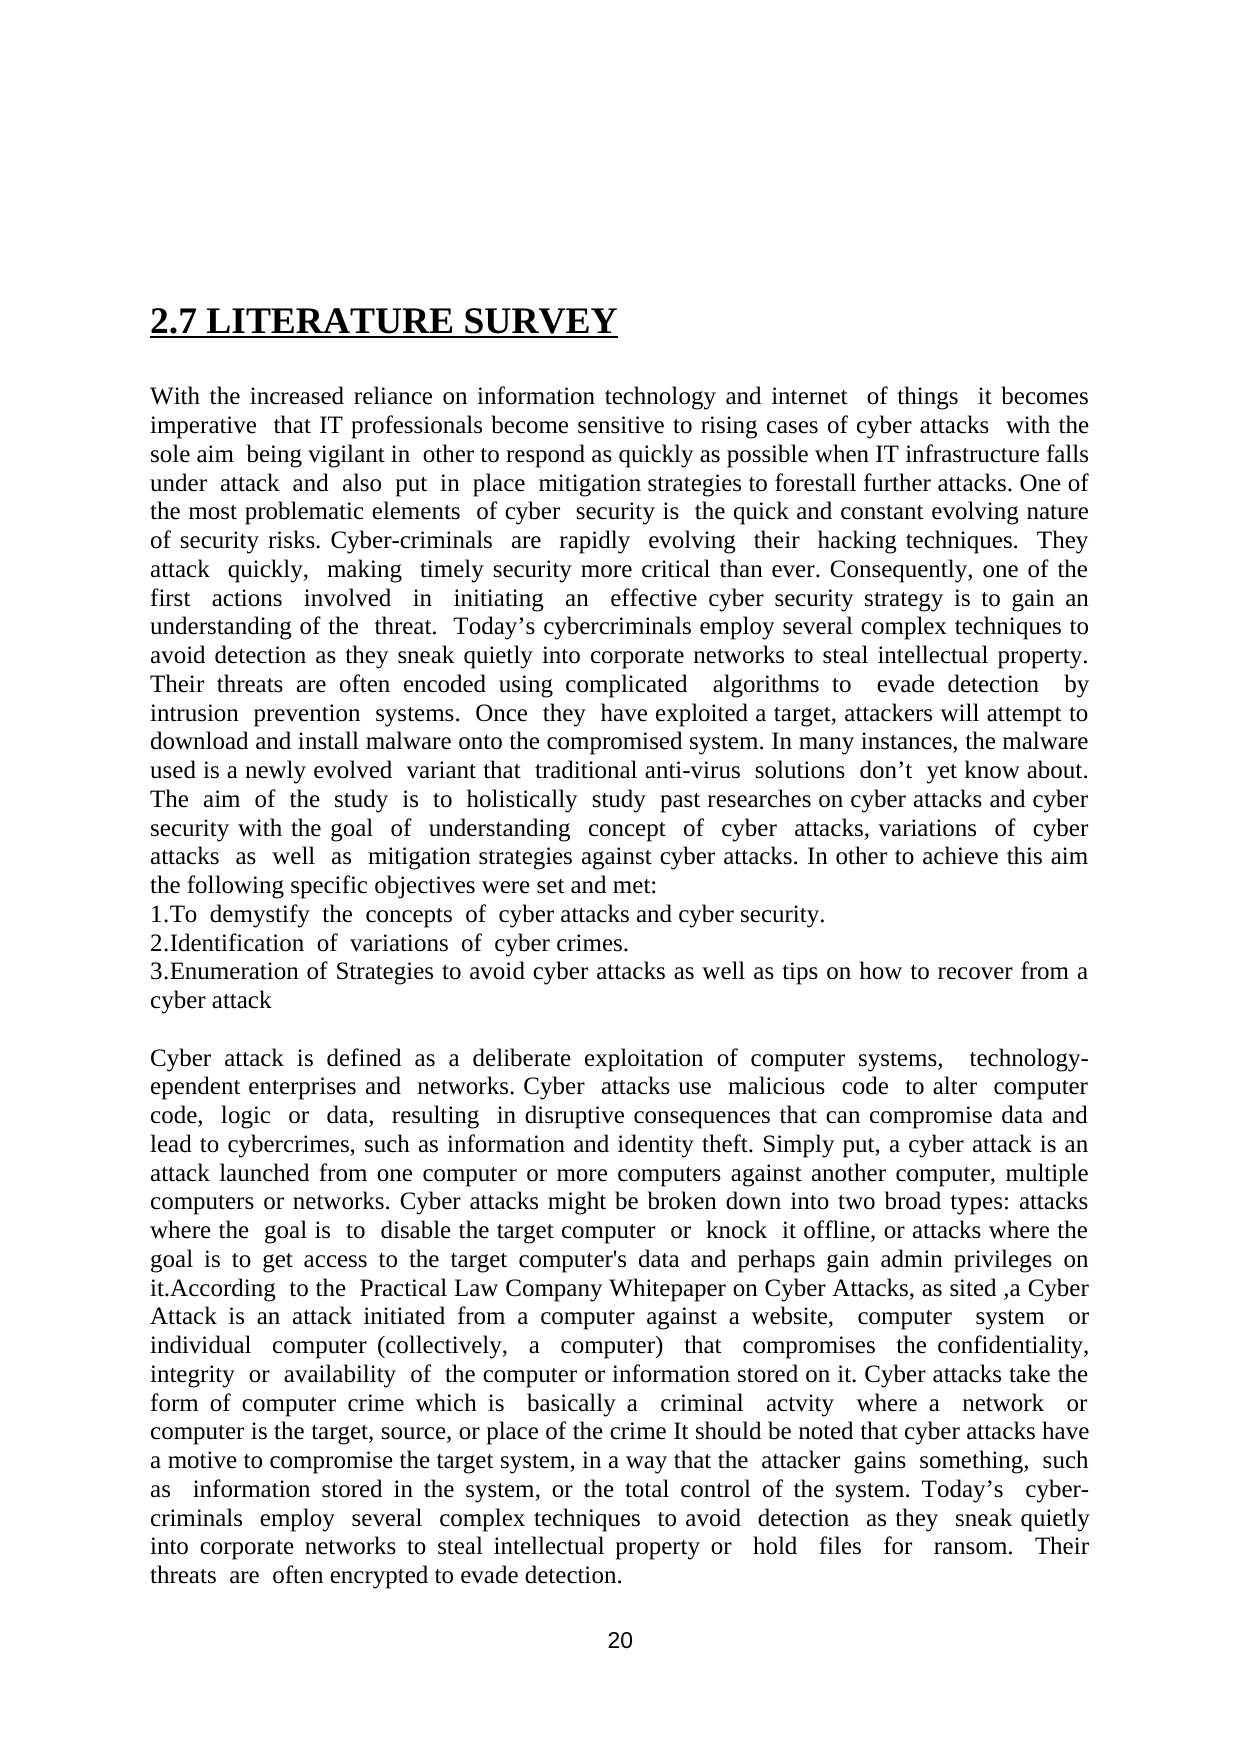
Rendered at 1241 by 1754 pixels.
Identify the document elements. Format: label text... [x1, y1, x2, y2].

text 2.Identification of variations of cyber crimes. [150, 928, 1090, 956]
text 1.To demystify the concepts of cyber attacks and cyber security. [150, 899, 1090, 928]
text Cyber attack is defined as a deliberate exploitation of computer systems, technology-ependent enterprises and networks. Cyber attacks use malicious code to alter computer code, logic or data, resulting in disruptive consequences that can compromise data and lead to cybercrimes, such as information and identity theft. Simply put, a cyber attack is an attack launched from one computer or more computers against another computer, multiple computers or networks. Cyber attacks might be broken down into two broad types: attacks where the goal is to disable the target computer or knock it offline, or attacks where the goal is to get access to the target computer's data and perhaps gain admin privileges on it.According to the Practical Law Company Whitepaper on Cyber Attacks, as sited ,a Cyber Attack is an attack initiated from a computer against a website, computer system or individual computer (collectively, a computer) that compromises the confidentiality, integrity or availability of the computer or information stored on it. Cyber attacks take the form of computer crime which is basically a criminal actvity where a network or computer is the target, source, or place of the crime It should be noted that cyber attacks have a motive to compromise the target system, in a way that the attacker gains something, such as information stored in the system, or the total control of the system. Today’s cyber-criminals employ several complex techniques to avoid detection as they sneak quietly into corporate networks to steal intellectual property or hold files for ransom. Their threats are often encrypted to evade detection. [150, 1043, 1090, 1589]
text 3.Enumeration of Strategies to avoid cyber attacks as well as tips on how to recover from a cyber attack [150, 956, 1090, 1014]
text With the increased reliance on information technology and internet of things it becomes imperative that IT professionals become sensitive to rising cases of cyber attacks with the sole aim being vigilant in other to respond as quickly as possible when IT infrastructure falls under attack and also put in place mitigation strategies to forestall further attacks. One of the most problematic elements of cyber security is the quick and constant evolving nature of security risks. Cyber-criminals are rapidly evolving their hacking techniques. They attack quickly, making timely security more critical than ever. Consequently, one of the first actions involved in initiating an effective cyber security strategy is to gain an understanding of the threat. Today’s cybercriminals employ several complex techniques to avoid detection as they sneak quietly into corporate networks to steal intellectual property. Their threats are often encoded using complicated algorithms to evade detection by intrusion prevention systems. Once they have exploited a target, attackers will attempt to download and install malware onto the compromised system. In many instances, the malware used is a newly evolved variant that traditional anti-virus solutions don’t yet know about. The aim of the study is to holistically study past researches on cyber attacks and cyber security with the goal of understanding concept of cyber attacks, variations of cyber attacks as well as mitigation strategies against cyber attacks. In other to achieve this aim the following specific objectives were set and met: [150, 381, 1090, 899]
text 2.7 LITERATURE SURVEY [150, 299, 1090, 342]
